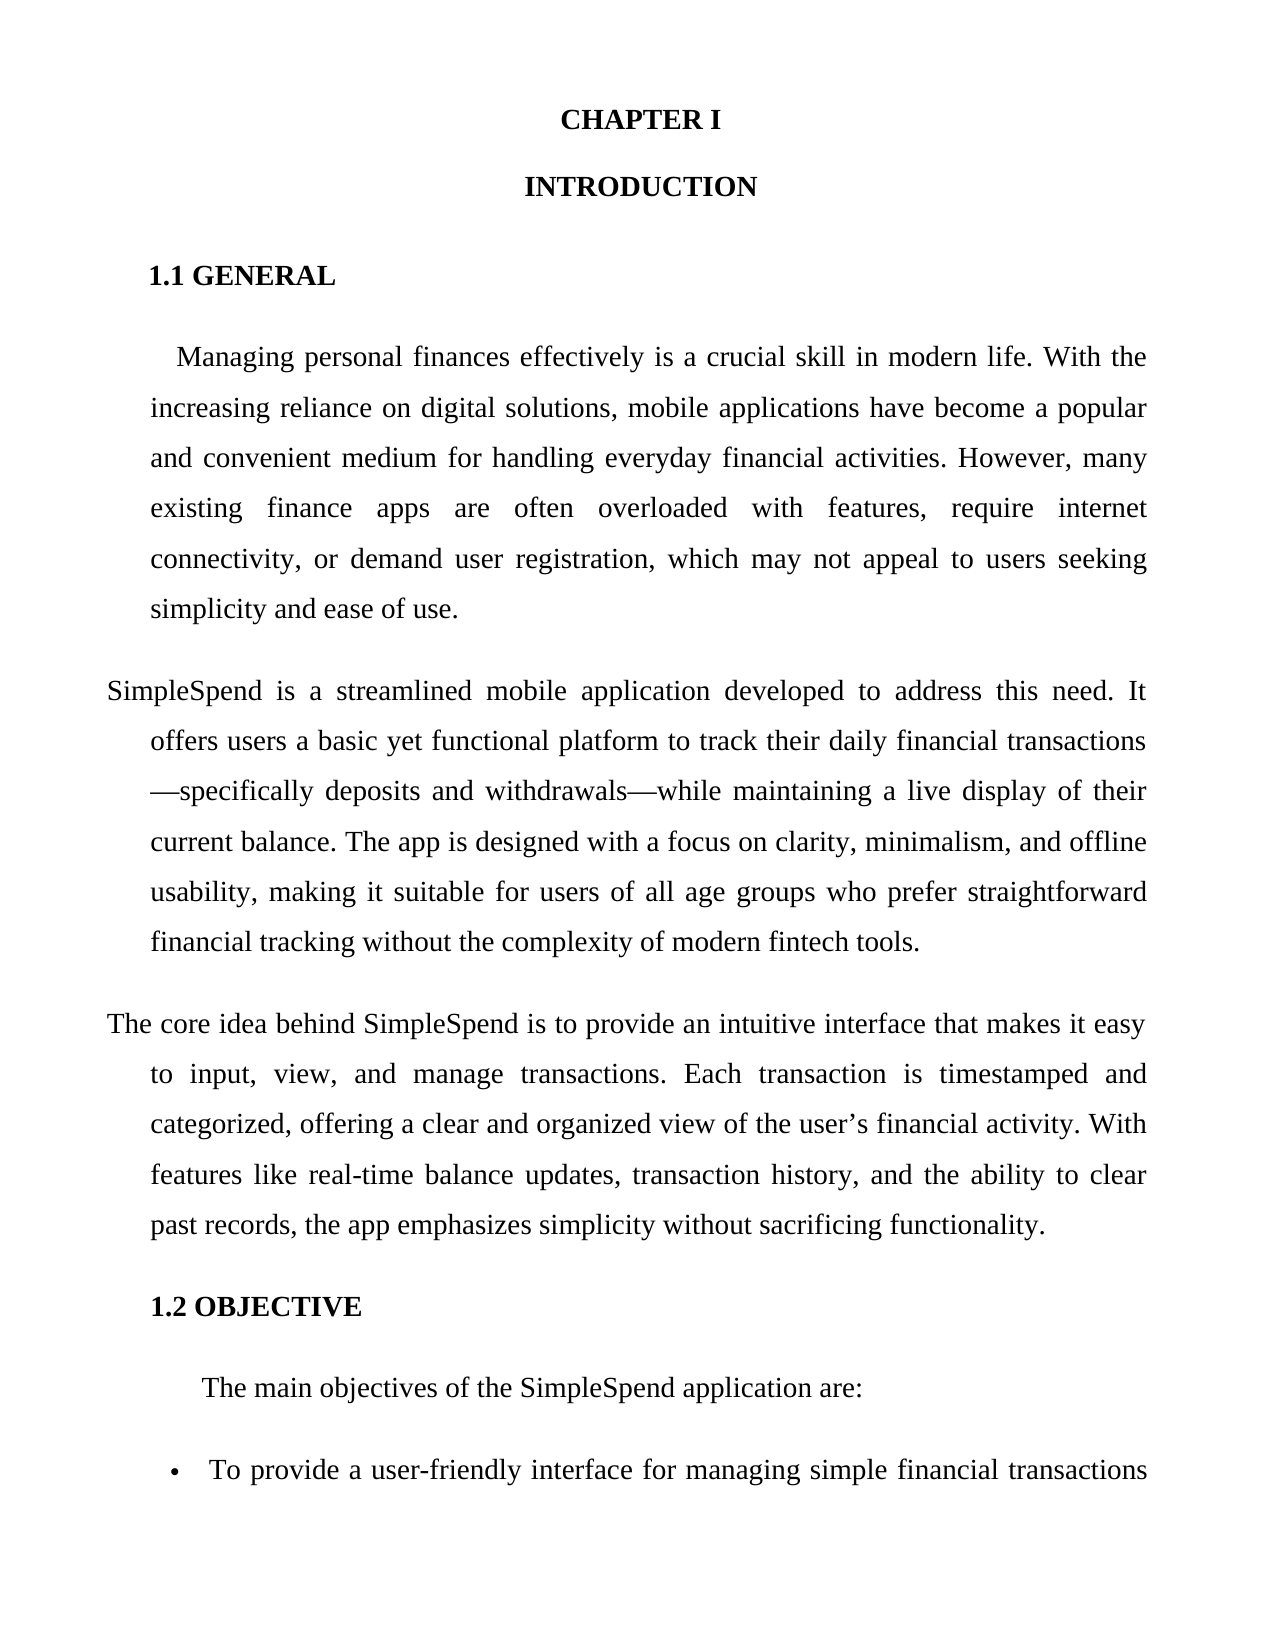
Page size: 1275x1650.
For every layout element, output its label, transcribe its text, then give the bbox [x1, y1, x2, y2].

subtitle The core idea behind SimpleSpend is to provide an intuitive interface that makes it easy to input, view, and manage transactions. Each transaction is timestamped and categorized, offering a clear and organized view of the user’s financial activity. With features like real-time balance updates, transaction history, and the ability to clear past records, the app emphasizes simplicity without sacrificing functionality. [107, 1006, 1148, 1241]
subtitle SimpleSpend is a streamlined mobile application developed to address this need. It offers users a basic yet functional platform to track their daily financial transactions—specifically deposits and withdrawals—while maintaining a live display of their current balance. The app is designed with a focus on clarity, minimalism, and offline usability, making it suitable for users of all age groups who prefer straightforward financial tracking without the complexity of modern fintech tools. [107, 673, 1148, 958]
subtitle Managing personal finances effectively is a crucial skill in modern life. With the increasing reliance on digital solutions, mobile applications have become a popular and convenient medium for handling everyday financial activities. However, many existing finance apps are often overloaded with features, require internet connectivity, or demand user registration, which may not appeal to users seeking simplicity and ease of use. [107, 339, 1148, 625]
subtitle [171, 1452, 1148, 1485]
subtitle 1.2 OBJECTIVE [150, 1289, 1148, 1322]
text CHAPTER I [133, 102, 1148, 136]
subtitle The main objectives of the SimpleSpend application are: [148, 1370, 1148, 1404]
text 1.1 GENERAL [133, 258, 1148, 292]
text INTRODUCTION [133, 136, 1148, 203]
